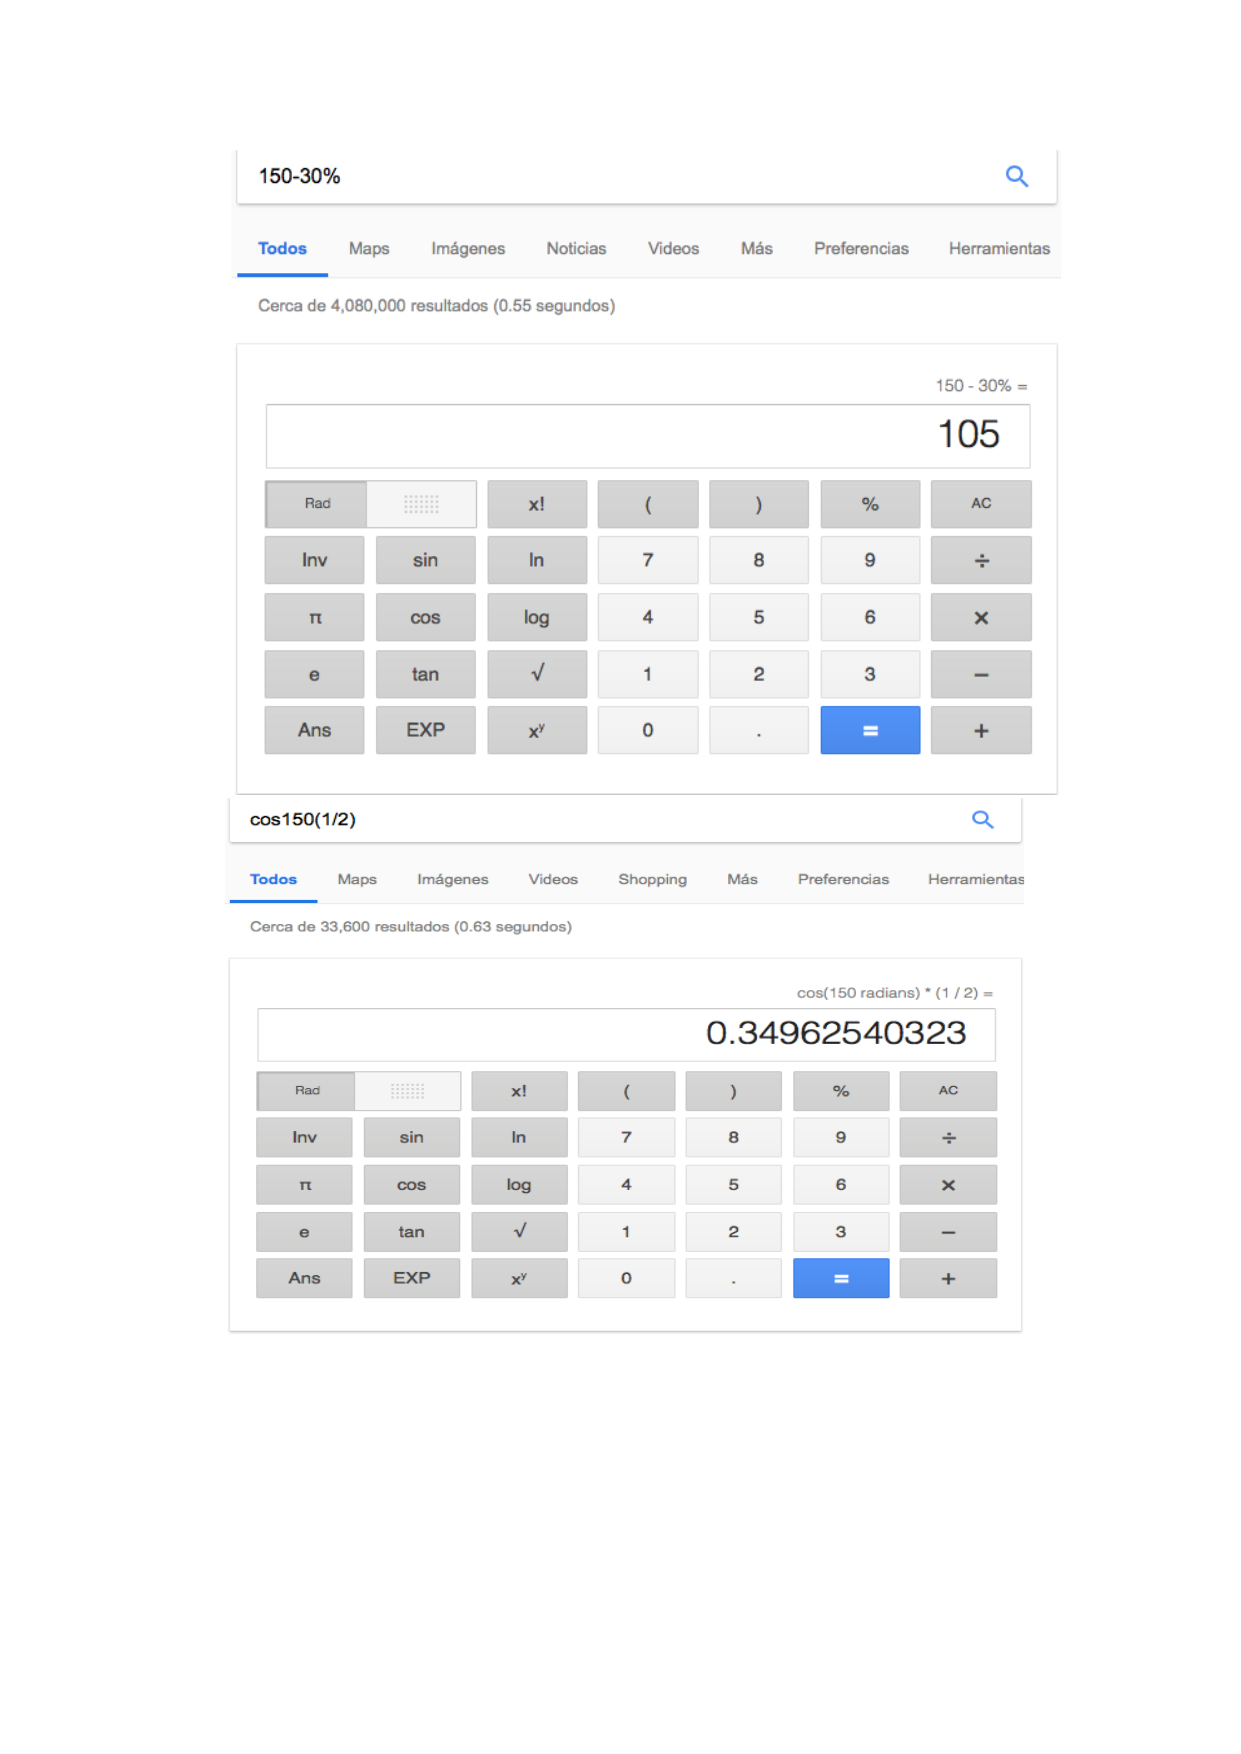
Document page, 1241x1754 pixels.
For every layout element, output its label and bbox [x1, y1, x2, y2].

picture [231, 150, 1062, 795]
picture [225, 798, 1025, 1335]
